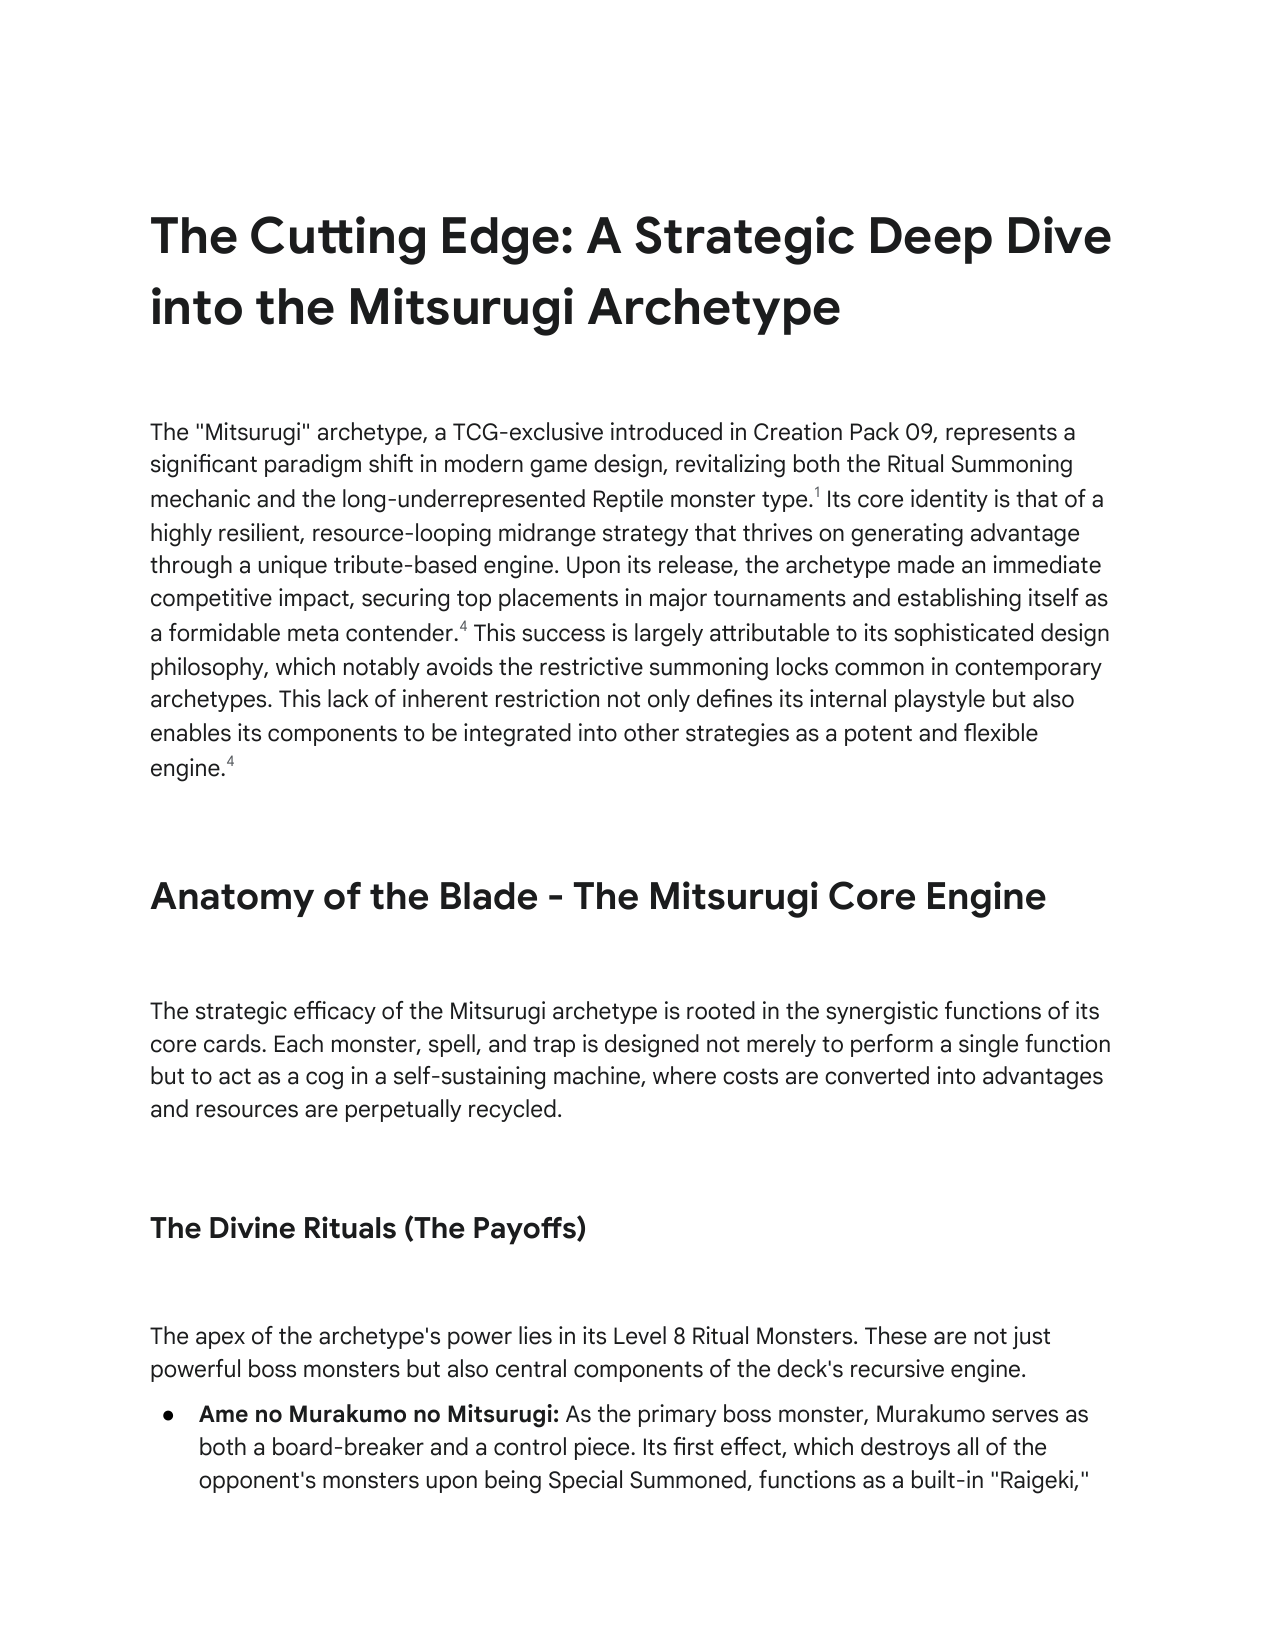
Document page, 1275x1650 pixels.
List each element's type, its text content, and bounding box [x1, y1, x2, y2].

subtitle Anatomy of the Blade - The Mitsurugi Core Engine [150, 873, 1125, 920]
subtitle The Divine Rituals (The Payoffs) [150, 1211, 1125, 1247]
subtitle The Cutting Edge: A Strategic Deep Dive into the Mitsurugi Archetype [150, 205, 1125, 339]
text The apex of the archetype's power lies in its Level 8 Ritual Monsters. These are not just powerful boss monsters but also central components of the deck's recursive engine. [150, 1322, 1125, 1384]
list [161, 1400, 1125, 1494]
text The "Mitsurugi" archetype, a TCG-exclusive introduced in Creation Pack 09, represents a significant paradigm shift in modern game design, revitalizing both the Ritual Summoning mechanic and the long-underrepresented Reptile monster type.1 Its core identity is that of a highly resilient, resource-looping midrange strategy that thrives on generating advantage through a unique tribute-based engine. Upon its release, the archetype made an immediate competitive impact, securing top placements in major tournaments and establishing itself as a formidable meta contender.4 This success is largely attributable to its sophisticated design philosophy, which notably avoids the restrictive summoning locks common in contemporary archetypes. This lack of inherent restriction not only defines its internal playstyle but also enables its components to be integrated into other strategies as a potent and flexible engine.4 [150, 418, 1125, 783]
text The strategic efficacy of the Mitsurugi archetype is rooted in the synergistic functions of its core cards. Each monster, spell, and trap is designed not merely to perform a single function but to act as a cog in a self-sustaining machine, where costs are converted into advantages and resources are perpetually recycled. [150, 997, 1125, 1124]
